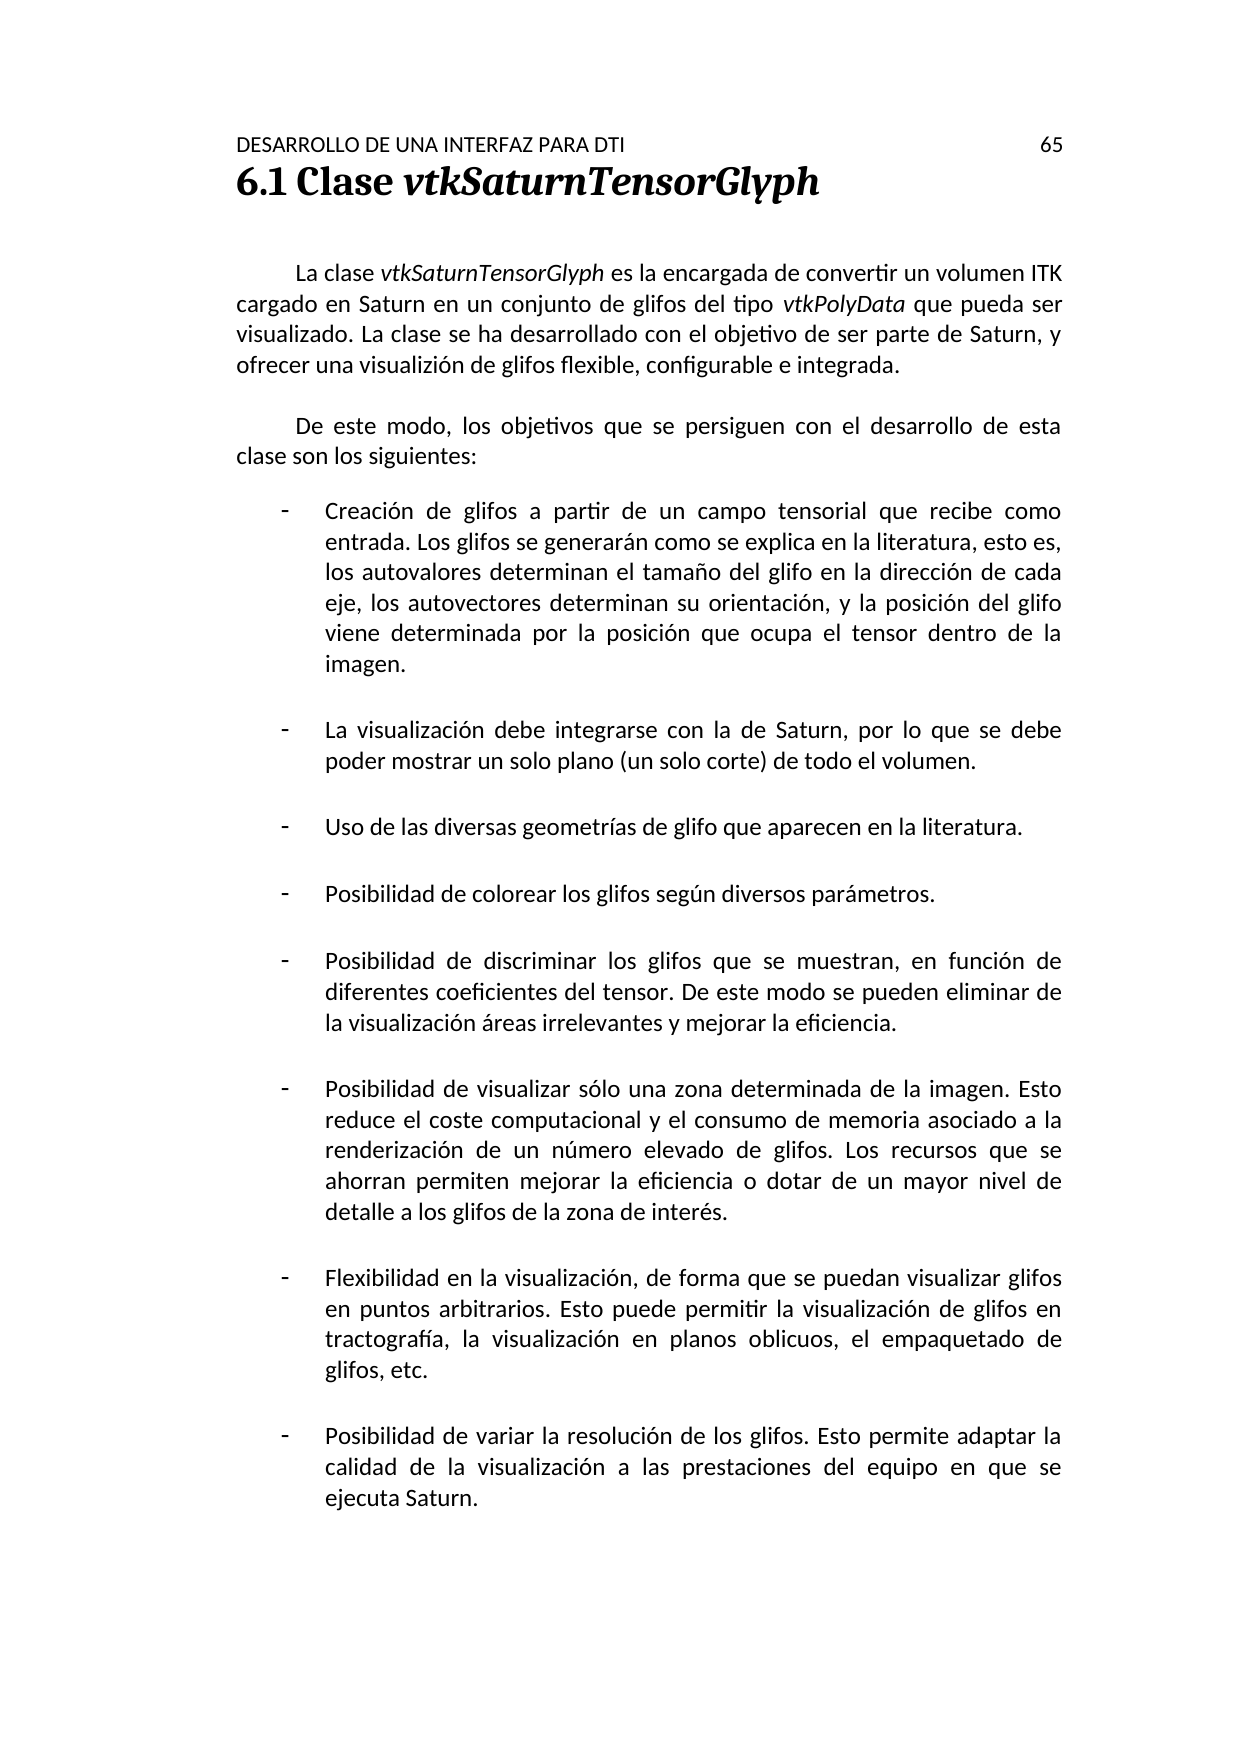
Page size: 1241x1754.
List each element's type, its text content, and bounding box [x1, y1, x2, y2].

text La clase vtkSaturnTensorGlyph es la encargada de convertir un volumen ITK cargado en Saturn en un conjunto de glifos del tipo vtkPolyData que pueda ser visualizado. La clase se ha desarrollado con el objetivo de ser parte de Saturn, y ofrecer una visualizión de glifos flexible, configurable e integrada. [236, 257, 1063, 379]
subtitle Clase vtkSaturnTensorGlyph [236, 158, 1063, 206]
list Posibilidad de discriminar los glifos que se muestran, en función de diferentes coeficientes del tensor. De este modo se pueden eliminar de la visualización áreas irrelevantes y mejorar la eficiencia. [281, 942, 1063, 1037]
list La visualización debe integrarse con la de Saturn, por lo que se debe poder mostrar un solo plano (un solo corte) de todo el volumen. [281, 711, 1063, 776]
text De este modo, los objetivos que se persiguen con el desarrollo de esta clase son los siguientes: [236, 410, 1063, 471]
list Posibilidad de variar la resolución de los glifos. Esto permite adaptar la calidad de la visualización a las prestaciones del equipo en que se ejecuta Saturn. [281, 1417, 1063, 1512]
list Posibilidad de colorear los glifos según diversos parámetros. [281, 875, 1063, 909]
list Flexibilidad en la visualización, de forma que se puedan visualizar glifos en puntos arbitrarios. Esto puede permitir la visualización de glifos en tractografía, la visualización en planos oblicuos, el empaquetado de glifos, etc. [281, 1258, 1063, 1384]
list Posibilidad de visualizar sólo una zona determinada de la imagen. Esto reduce el coste computacional y el consumo de memoria asociado a la renderización de un número elevado de glifos. Los recursos que se ahorran permiten mejorar la eficiencia o dotar de un mayor nivel de detalle a los glifos de la zona de interés. [281, 1070, 1063, 1226]
list Uso de las diversas geometrías de glifo que aparecen en la literatura. [281, 808, 1063, 843]
list Creación de glifos a partir de un campo tensorial que recibe como entrada. Los glifos se generarán como se explica en la literatura, esto es, los autovalores determinan el tamaño del glifo en la dirección de cada eje, los autovectores determinan su orientación, y la posición del glifo viene determinada por la posición que ocupa el tensor dentro de la imagen. [281, 492, 1063, 679]
